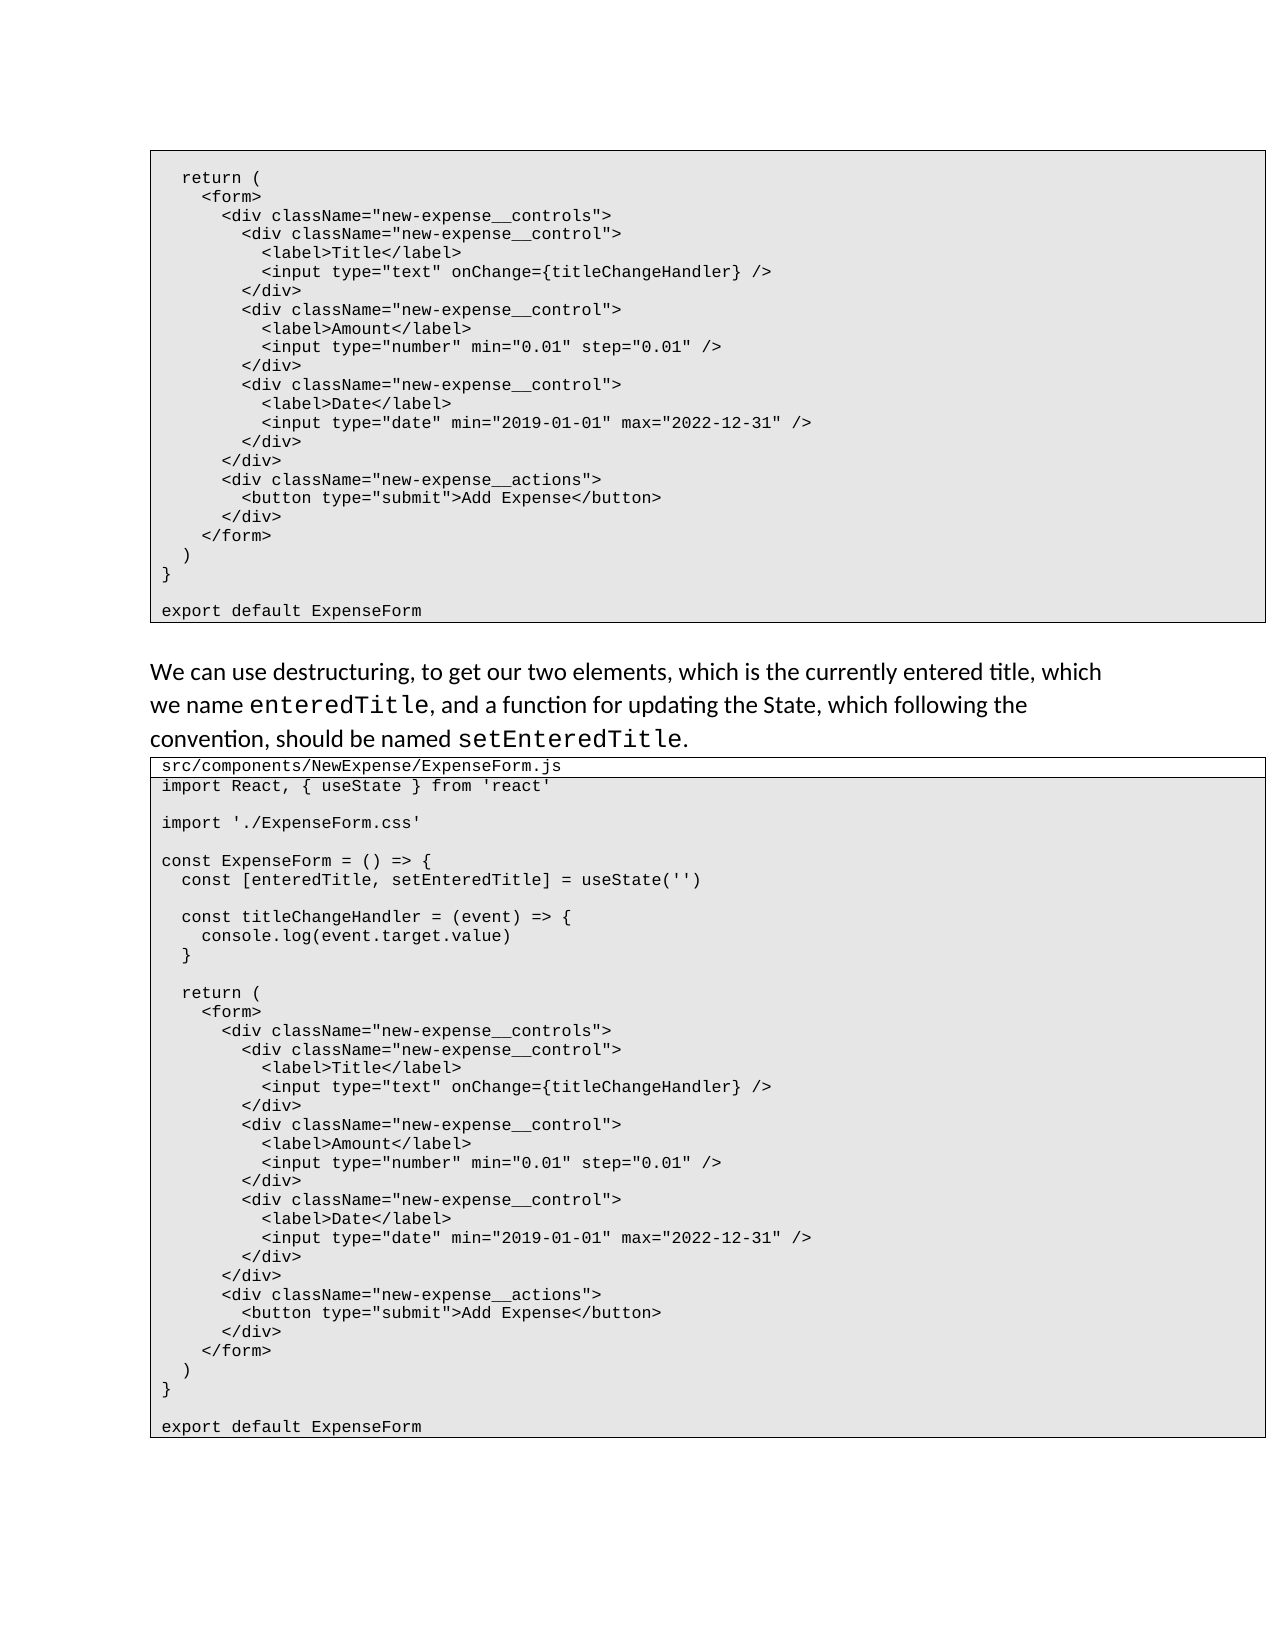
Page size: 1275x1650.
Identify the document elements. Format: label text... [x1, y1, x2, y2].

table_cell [151, 151, 1265, 622]
table_cell import React, { useState } from 'react' import './ExpenseForm.css' const ExpenseForm = () => { const [enteredTitle, setEnteredTitle] = useState('') const titleChangeHandler = (event) => { console.log(event.target.value) } return ( <form> <div className="new-expense__controls"> <div className="new-expense__control"> <label>Title</label> <input type="text" onChange={titleChangeHandler} /> </div> <div className="new-expense__control"> <label>Amount</label> <input type="number" min="0.01" step="0.01" /> </div> <div className="new-expense__control"> <label>Date</label> <input type="date" min="2019-01-01" max="2022-12-31" /> </div> </div> <div className="new-expense__actions"> <button type="submit">Add Expense</button> </div> </form> ) } export default ExpenseForm [151, 778, 1265, 1437]
text We can use destructuring, to get our two elements, which is the currently entered title, which we name enteredTitle, and a function for updating the State, which following the convention, should be named setEnteredTitle. [150, 656, 1125, 755]
table_header src/components/NewExpense/ExpenseForm.js [151, 758, 1265, 777]
